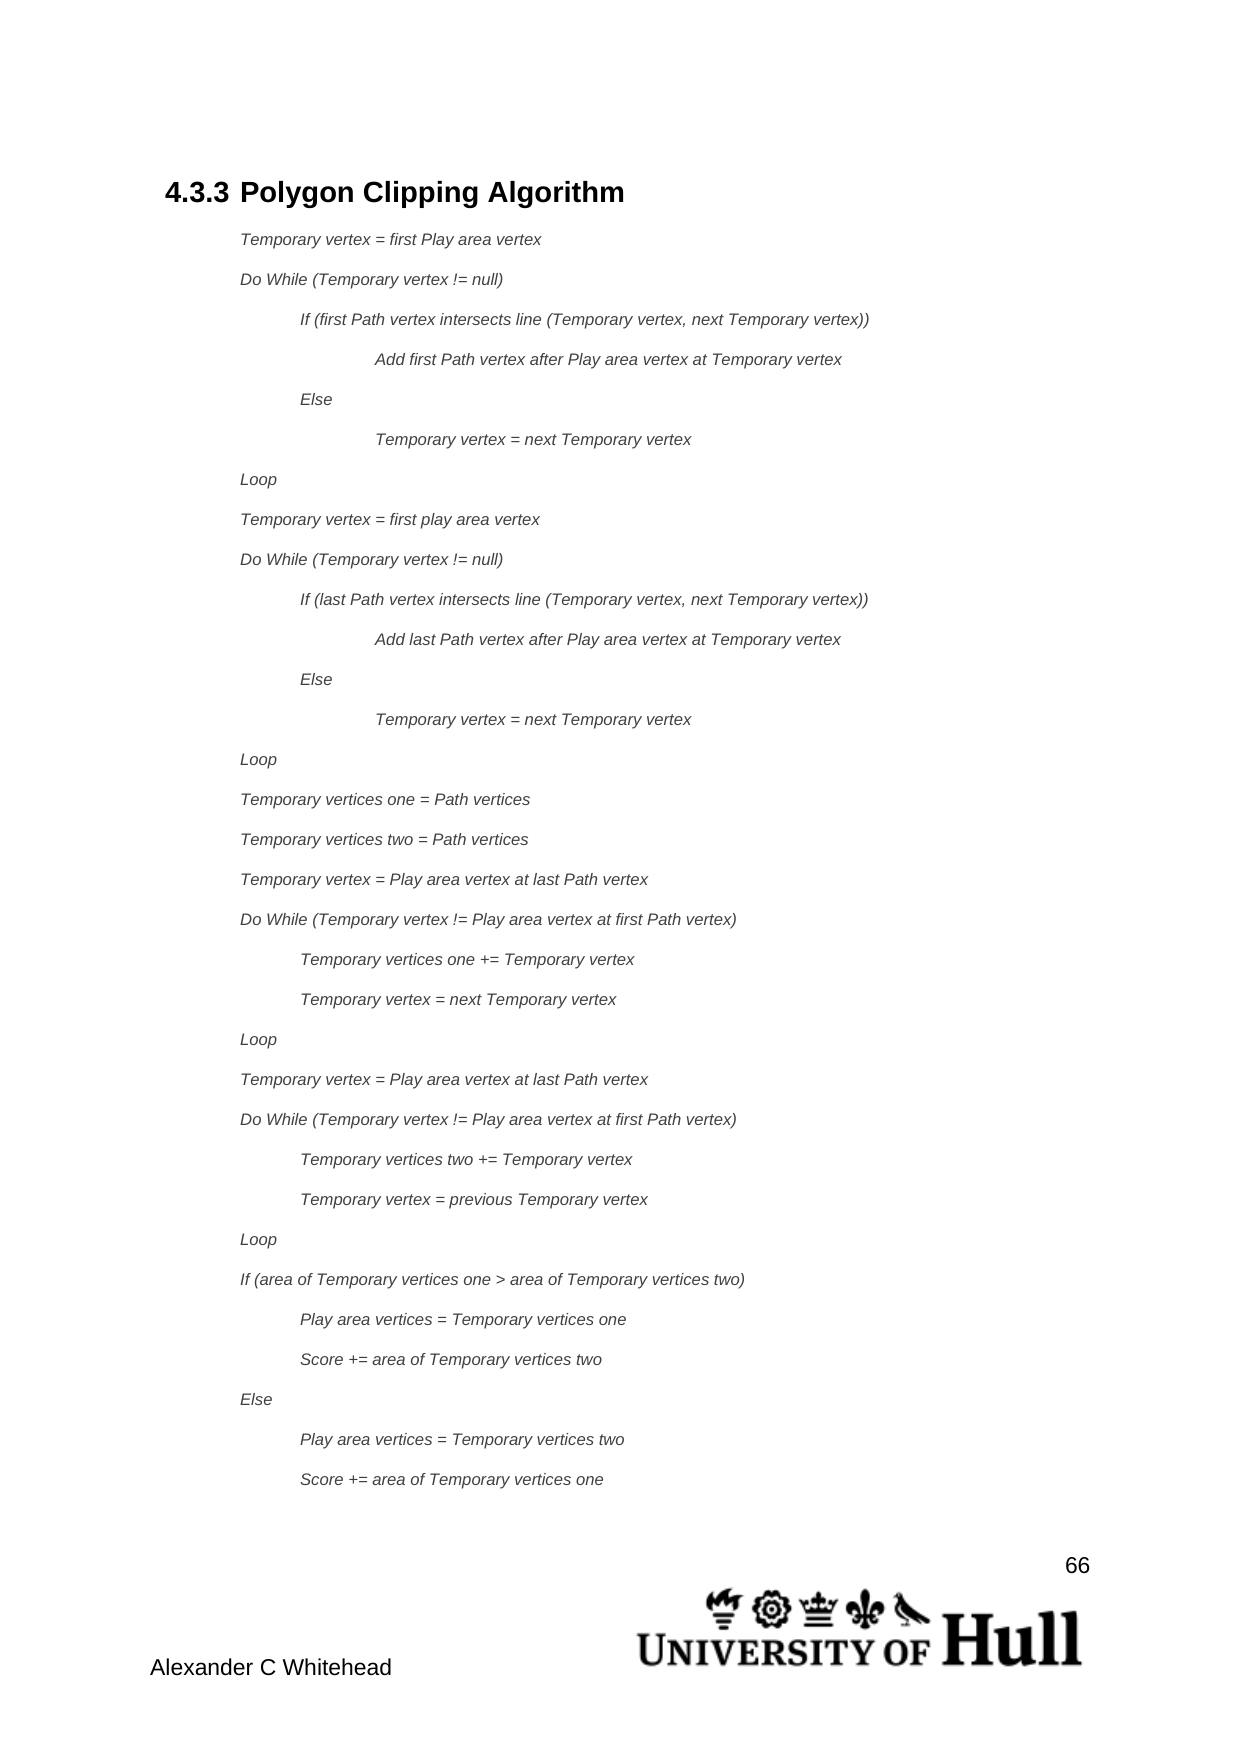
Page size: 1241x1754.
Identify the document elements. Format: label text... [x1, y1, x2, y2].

text Do While (Temporary vertex != Play area vertex at first Path vertex) [240, 909, 1000, 928]
text Else [240, 669, 1000, 688]
text Temporary vertex = Play area vertex at last Path vertex [240, 869, 1000, 888]
text Do While (Temporary vertex != Play area vertex at first Path vertex) [240, 1109, 1000, 1128]
text Do While (Temporary vertex != null) [240, 269, 1000, 288]
text Score += area of Temporary vertices two [240, 1349, 1000, 1368]
text Play area vertices = Temporary vertices one [240, 1309, 1000, 1328]
text If (area of Temporary vertices one > area of Temporary vertices two) [240, 1269, 1000, 1288]
text Temporary vertices two = Path vertices [240, 829, 1000, 848]
text Loop [240, 1229, 1000, 1248]
text Do While (Temporary vertex != null) [240, 549, 1000, 568]
text Add last Path vertex after Play area vertex at Temporary vertex [240, 629, 1000, 648]
text Temporary vertex = next Temporary vertex [240, 429, 1000, 448]
text Temporary vertex = previous Temporary vertex [240, 1189, 1000, 1208]
text Loop [240, 469, 1000, 488]
text Play area vertices = Temporary vertices two [240, 1429, 1000, 1448]
text Else [240, 1389, 1000, 1408]
text Score += area of Temporary vertices one [240, 1469, 1000, 1488]
text Add first Path vertex after Play area vertex at Temporary vertex [240, 349, 1000, 368]
text Temporary vertices one += Temporary vertex [240, 949, 1000, 968]
text If (first Path vertex intersects line (Temporary vertex, next Temporary vertex)) [240, 309, 1000, 328]
text Temporary vertices two += Temporary vertex [240, 1149, 1000, 1168]
text If (last Path vertex intersects line (Temporary vertex, next Temporary vertex)) [240, 589, 1000, 608]
text Else [240, 389, 1000, 408]
text Temporary vertex = first Play area vertex [240, 229, 1000, 248]
text Loop [240, 749, 1000, 768]
text Temporary vertices one = Path vertices [240, 789, 1000, 808]
text Temporary vertex = next Temporary vertex [240, 709, 1000, 728]
subtitle Polygon Clipping Algorithm [165, 175, 1090, 208]
picture [630, 1578, 1091, 1676]
text Loop [240, 1029, 1000, 1048]
text Temporary vertex = Play area vertex at last Path vertex [240, 1069, 1000, 1088]
text Temporary vertex = next Temporary vertex [240, 989, 1000, 1008]
text Temporary vertex = first play area vertex [240, 509, 1000, 528]
